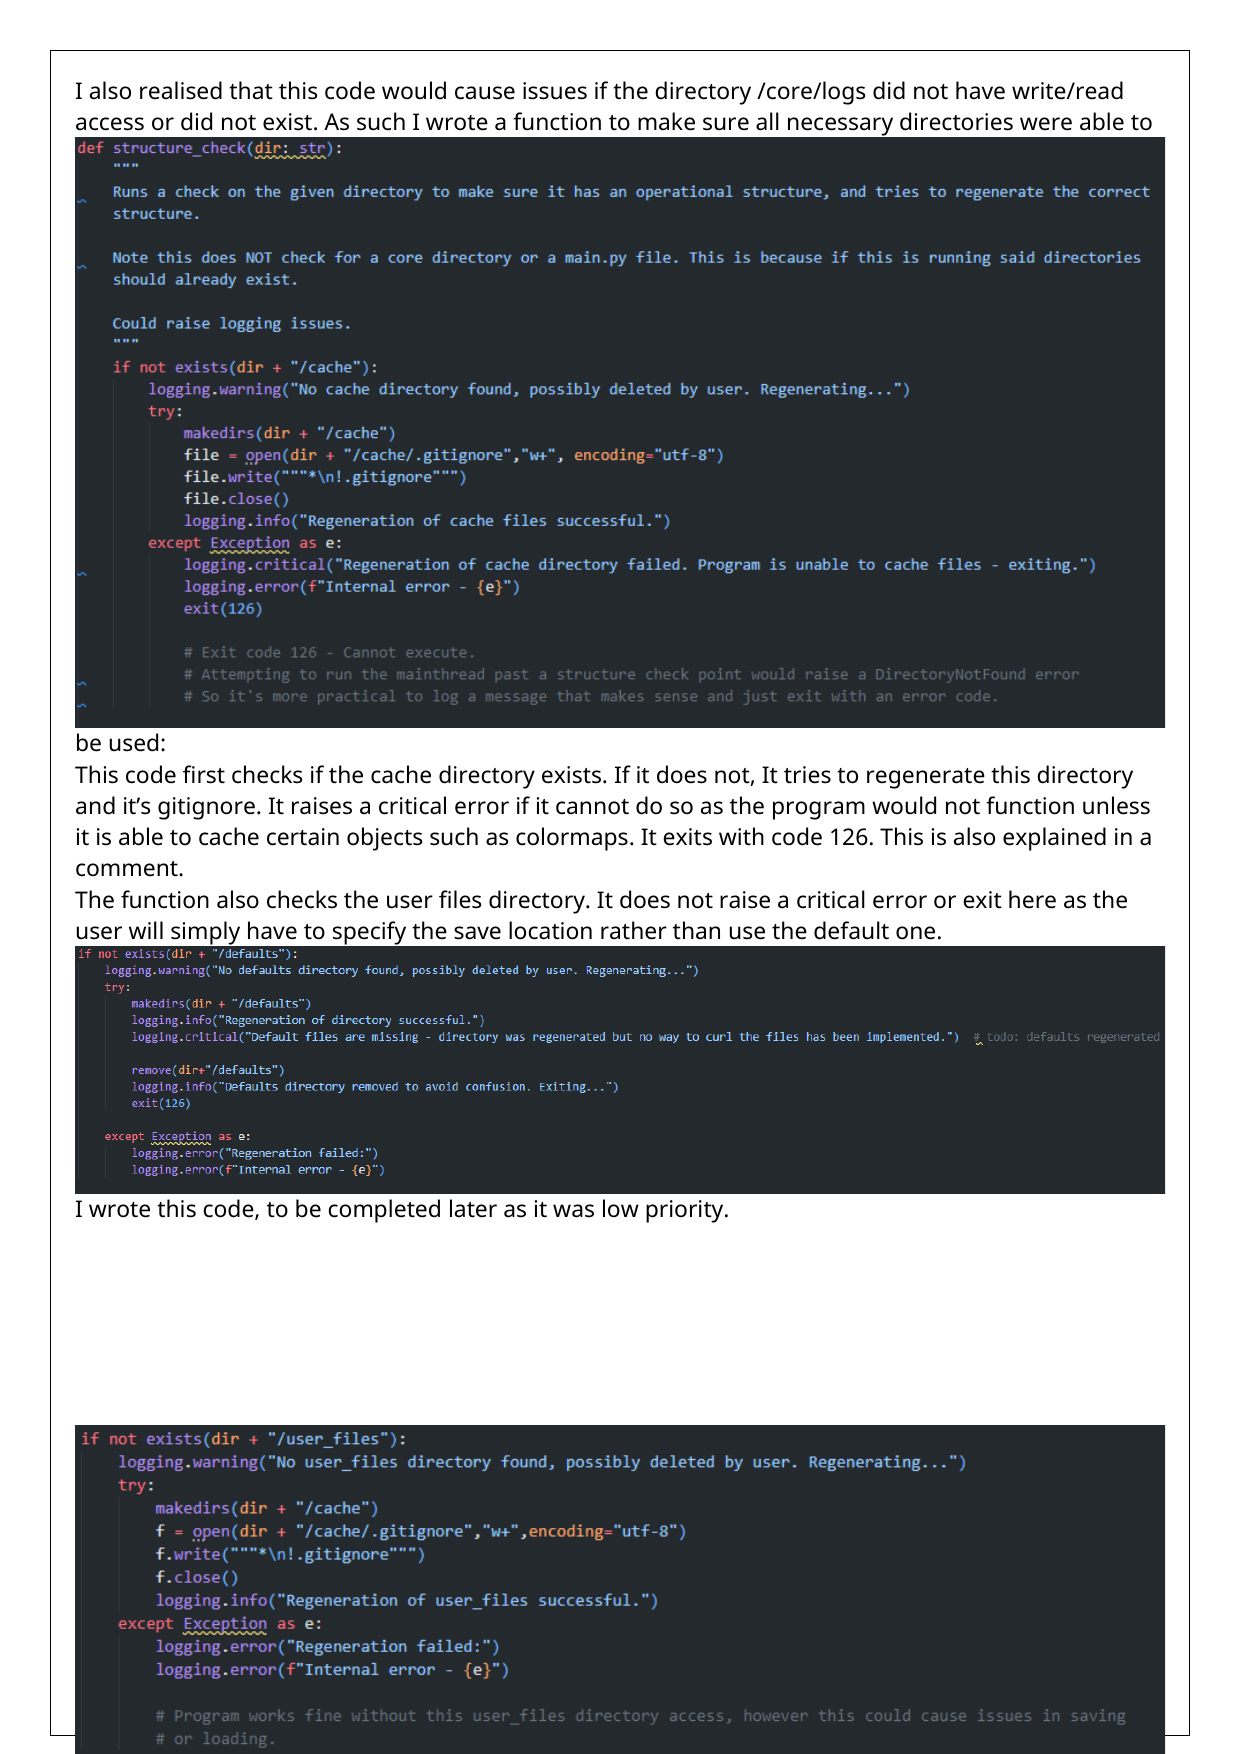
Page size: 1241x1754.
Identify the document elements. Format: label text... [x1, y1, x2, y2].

picture [75, 137, 1166, 728]
picture [75, 946, 1166, 1194]
text I wrote this code, to be completed later as it was low priority. [75, 1194, 1165, 1224]
text I also realised that this code would cause issues if the directory /core/logs did not have write/read access or did not exist. As such I wrote a function to make sure all necessary directories were able to be used: [75, 728, 1165, 758]
picture [75, 1425, 1166, 1754]
text The function also checks the user files directory. It does not raise a critical error or exit here as the user will simply have to specify the save location rather than use the default one. [75, 883, 1165, 946]
text This code first checks if the cache directory exists. If it does not, It tries to regenerate this directory and it’s gitignore. It raises a critical error if it cannot do so as the program would not function unless it is able to cache certain objects such as colormaps. It exits with code 126. This is also explained in a comment. [75, 758, 1165, 883]
text I also realised that this code would cause issues if the directory /core/logs did not have write/read access or did not exist. As such I wrote a function to make sure all necessary directories were able to be used: [75, 75, 1165, 137]
